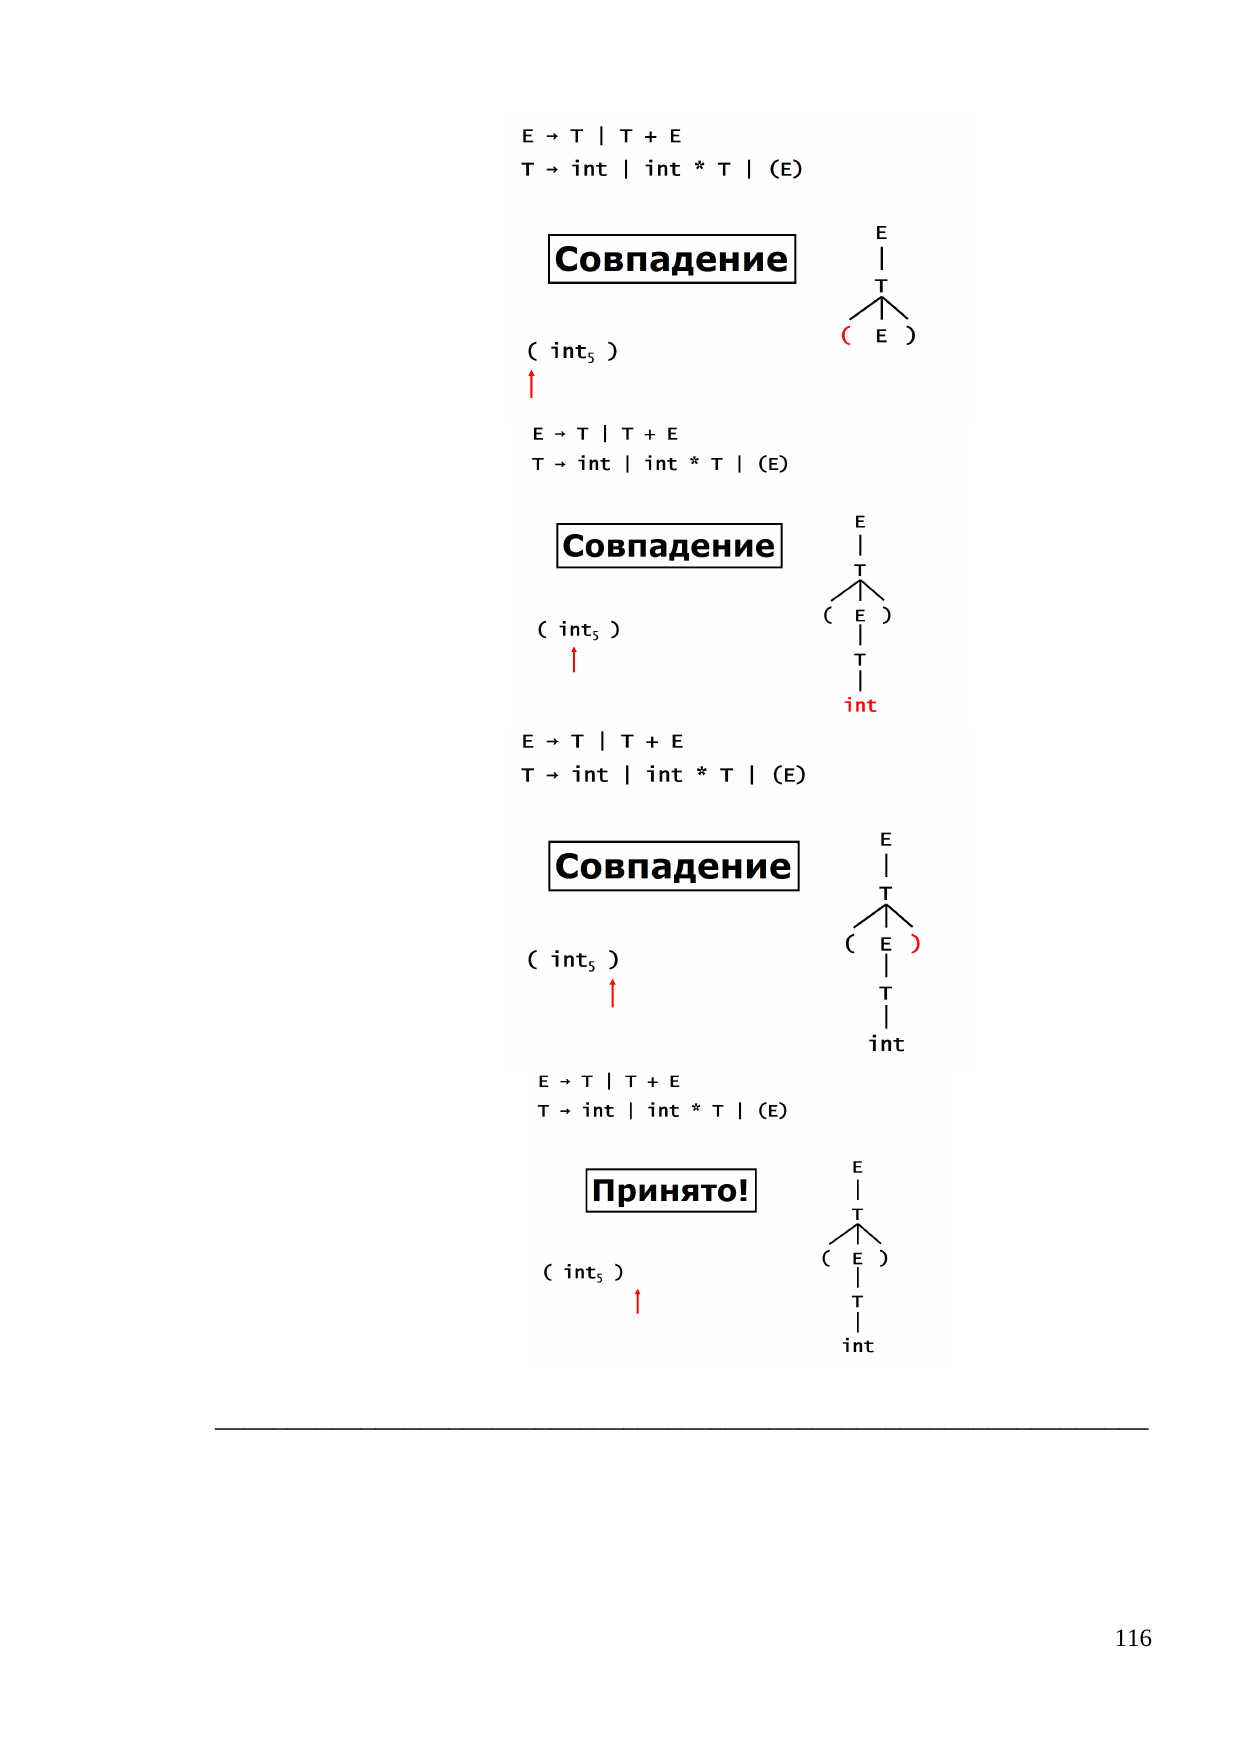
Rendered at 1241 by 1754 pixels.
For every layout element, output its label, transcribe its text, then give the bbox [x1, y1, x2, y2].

text ________________________________________________________________ [215, 1399, 1152, 1433]
picture [505, 118, 974, 1366]
